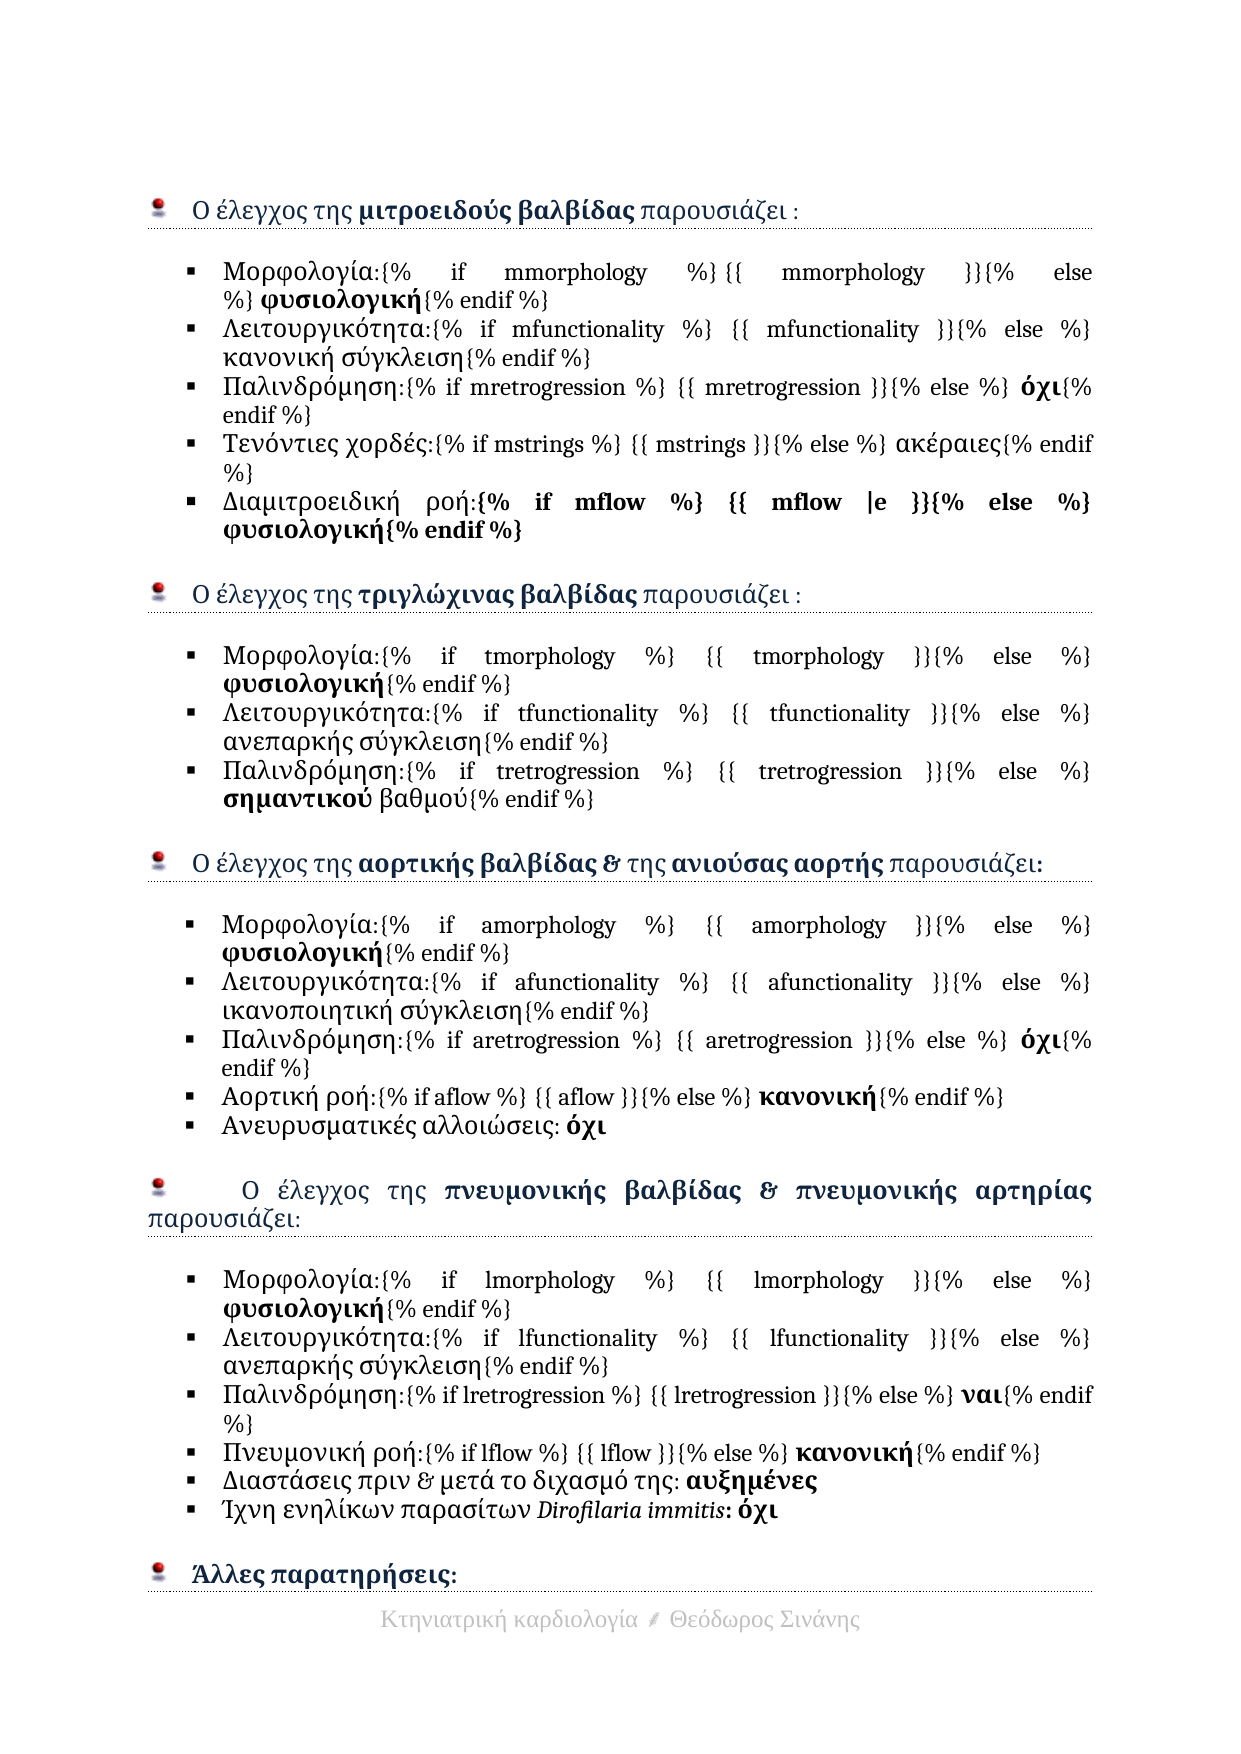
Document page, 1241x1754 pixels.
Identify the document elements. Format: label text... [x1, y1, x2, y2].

list Μορφολογία:{% if lmorphology %} {{ lmorphology }}{% else %} φυσιολογική{% endif %} [185, 1266, 1092, 1323]
list Λειτουργικότητα:{% if afunctionality %} {{ afunctionality }}{% else %} ικανοποιητική σύγκλειση{% endif %} [184, 968, 1092, 1026]
list Λειτουργικότητα:{% if lfunctionality %} {{ lfunctionality }}{% else %} ανεπαρκής σύγκλειση{% endif %} [185, 1323, 1092, 1381]
list Μορφολογία:{% if mmorphology %} {{ mmorphology }}{% else %} φυσιολογική{% endif %} [185, 257, 1092, 315]
picture [147, 842, 170, 873]
list Τενόντιες χορδές:{% if mstrings %} {{ mstrings }}{% else %} ακέραιες{% endif %} [185, 430, 1092, 487]
list Αορτική ροή:{% if aflow %} {{ aflow }}{% else %} κανονική{% endif %} [184, 1083, 1092, 1112]
list Ίχνη ενηλίκων παρασίτων Dirofilaria immitis: όχι [185, 1496, 1092, 1525]
text Ο έλεγχος της πνευμονικής βαλβίδας & πνευμονικής αρτηρίας παρουσιάζει: [148, 1169, 1092, 1237]
list Πνευμονική ροή:{% if lflow %} {{ lflow }}{% else %} κανονική{% endif %} [185, 1438, 1092, 1467]
picture [147, 189, 170, 220]
list Παλινδρόμηση:{% if lretrogression %} {{ lretrogression }}{% else %} ναι{% endif %} [185, 1381, 1092, 1438]
text Ο έλεγχος της τριγλώχινας βαλβίδας παρουσιάζει : [148, 574, 1092, 613]
text Άλλες παρατηρήσεις: [148, 1553, 1092, 1592]
picture [147, 1553, 170, 1584]
list Λειτουργικότητα:{% if mfunctionality %} {{ mfunctionality }}{% else %} κανονική σύγκλειση{% endif %} [185, 315, 1092, 372]
list Παλινδρόμηση:{% if mretrogression %} {{ mretrogression }}{% else %} όχι{% endif %} [185, 372, 1092, 430]
list Παλινδρόμηση:{% if tretrogression %} {{ tretrogression }}{% else %} σημαντικού βαθμού{% endif %} [185, 757, 1092, 814]
picture [147, 1169, 170, 1199]
picture [147, 573, 170, 604]
list Διαμιτροειδική ροή:{% if mflow %} {{ mflow |e }}{% else %} φυσιολογική{% endif %} [185, 487, 1092, 545]
list Λειτουργικότητα:{% if tfunctionality %} {{ tfunctionality }}{% else %} ανεπαρκής σύγκλειση{% endif %} [185, 699, 1092, 757]
text Ο έλεγχος της μιτροειδούς βαλβίδας παρουσιάζει : [148, 190, 1092, 229]
list Διαστάσεις πριν & μετά το διχασμό της: αυξημένες [185, 1467, 1092, 1496]
list Μορφολογία:{% if amorphology %} {{ amorphology }}{% else %} φυσιολογική{% endif %} [184, 911, 1092, 968]
text Ο έλεγχος της αορτικής βαλβίδας & της ανιούσας αορτής παρουσιάζει: [148, 843, 1092, 882]
list Ανευρυσματικές αλλοιώσεις: όχι [184, 1112, 1092, 1141]
list Παλινδρόμηση:{% if aretrogression %} {{ aretrogression }}{% else %} όχι{% endif %} [184, 1026, 1092, 1083]
list Μορφολογία:{% if tmorphology %} {{ tmorphology }}{% else %} φυσιολογική{% endif %} [185, 642, 1092, 699]
